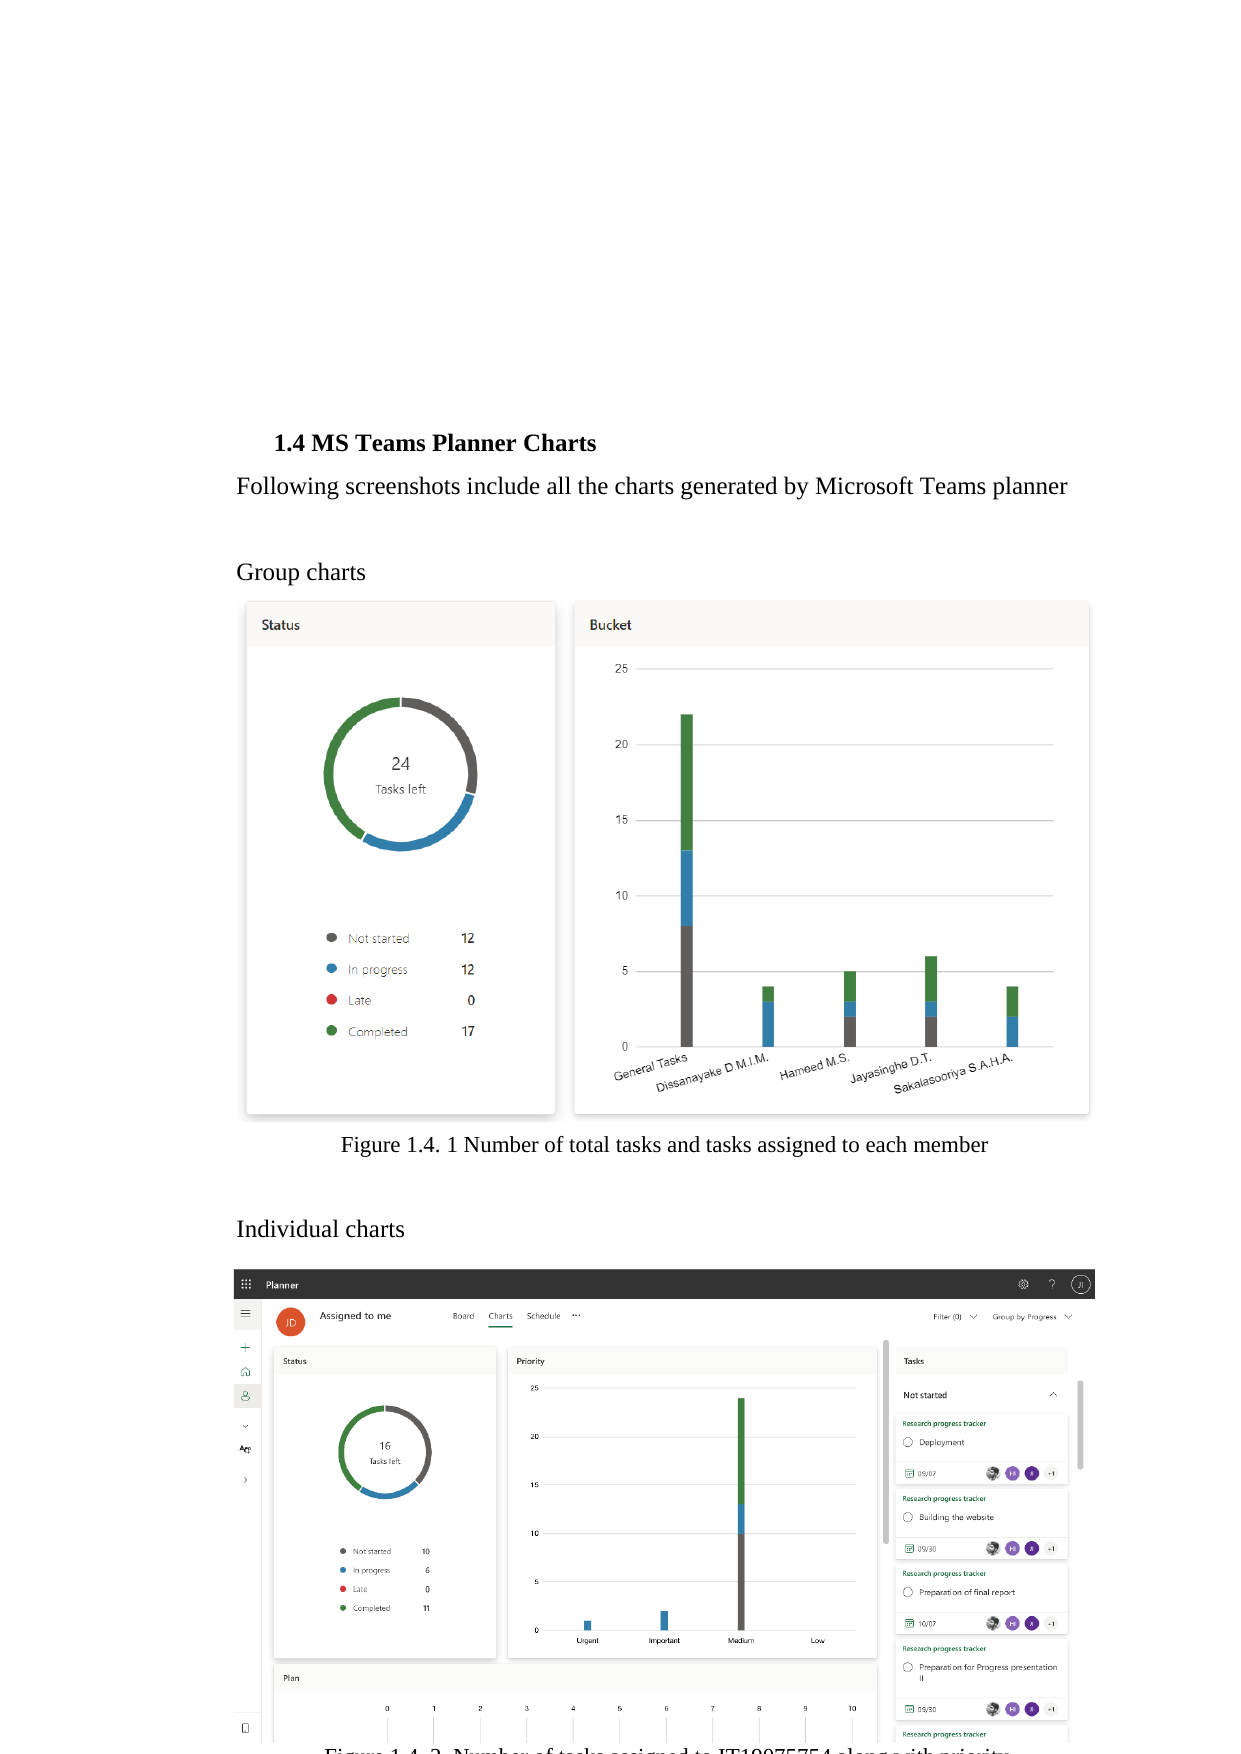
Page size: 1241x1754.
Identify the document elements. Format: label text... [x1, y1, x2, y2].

text Following screenshots include all the charts generated by Microsoft Teams planner [236, 471, 1092, 500]
picture [236, 600, 1093, 1122]
subtitle MS Teams Planner Charts [274, 428, 1092, 457]
text Group charts [236, 557, 1092, 586]
text Individual charts [236, 1214, 1092, 1243]
picture [233, 1269, 1095, 1743]
